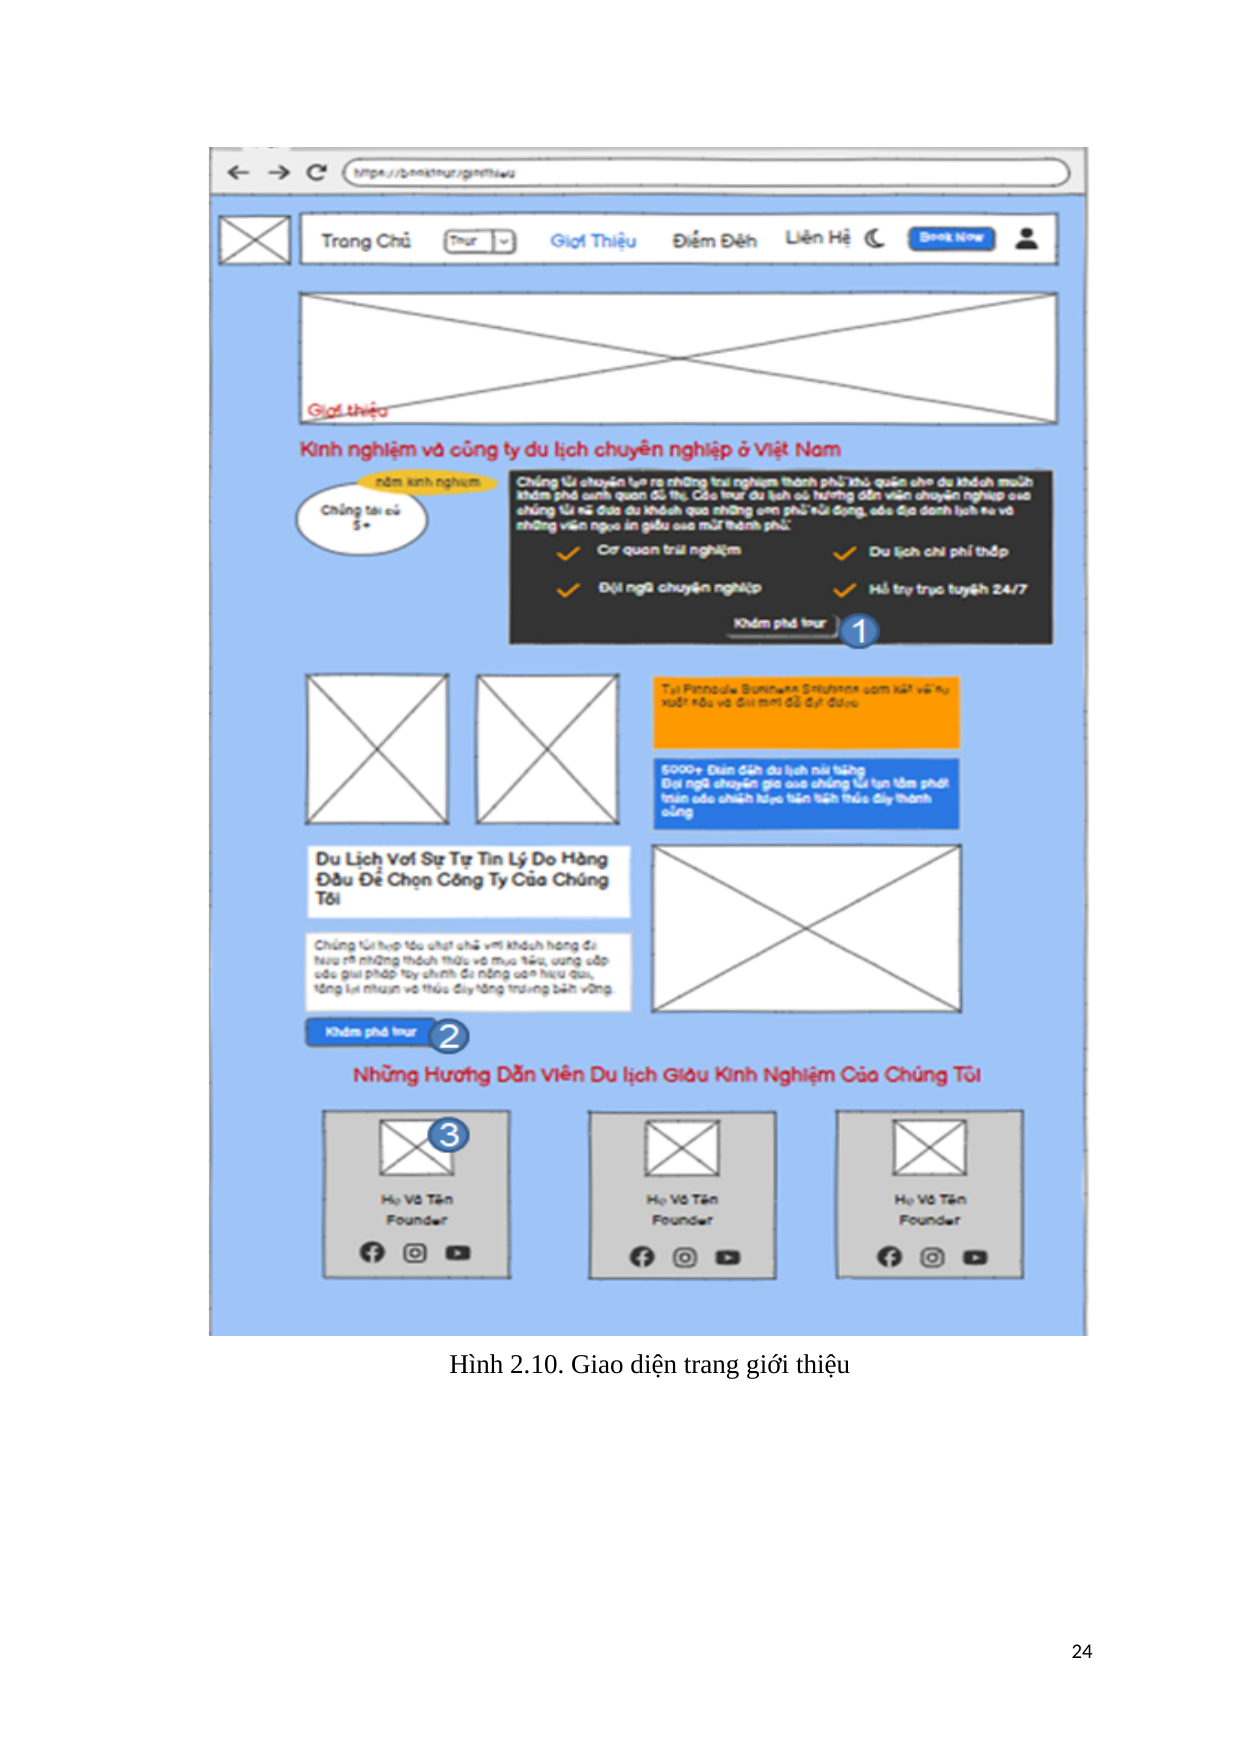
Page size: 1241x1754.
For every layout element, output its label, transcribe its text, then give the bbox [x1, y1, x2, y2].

picture [208, 147, 1091, 1336]
text Hình 2.10. Giao diện trang giới thiệu [207, 1348, 1092, 1379]
